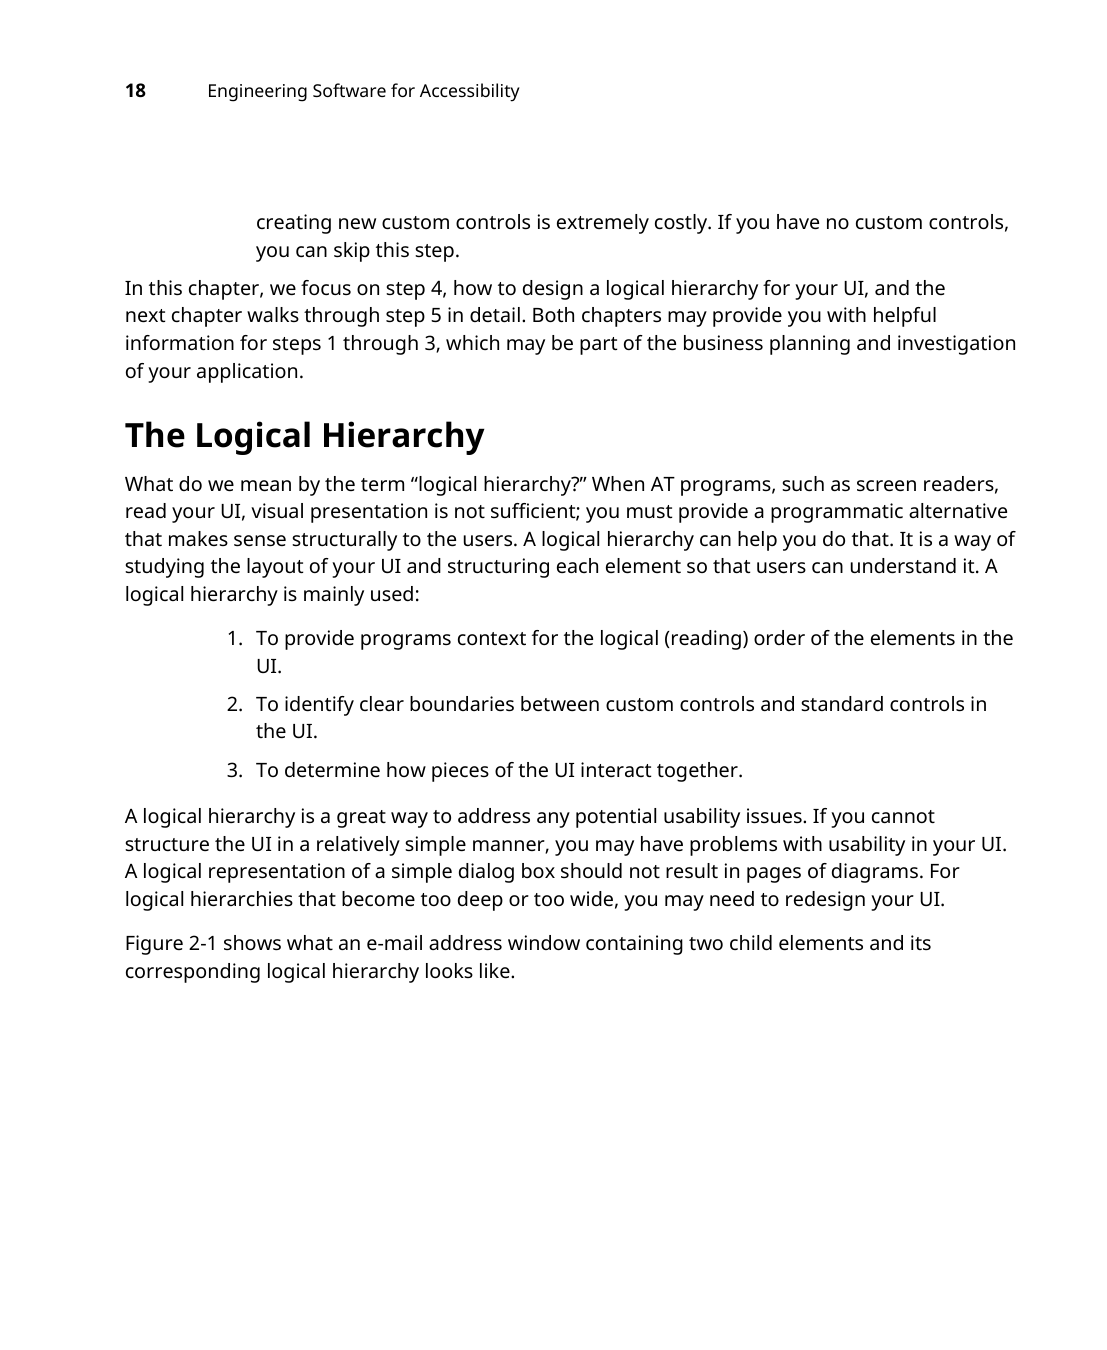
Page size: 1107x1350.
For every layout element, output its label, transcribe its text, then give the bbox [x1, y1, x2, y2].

subtitle The Logical Hierarchy [124, 417, 1019, 455]
text Figure 2-1 shows what an e-mail address window containing two child elements and its corresponding logical hierarchy looks like. [124, 929, 1019, 984]
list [124, 208, 1019, 263]
text A logical hierarchy is a great way to address any potential usability issues. If you cannot structure the UI in a relatively simple manner, you may have problems with usability in your UI. A logical representation of a simple dialog box should not result in pages of diagrams. For logical hierarchies that become too deep or too wide, you may need to redesign your UI. [124, 802, 1019, 912]
list 2. To identify clear boundaries between custom controls and standard controls in the UI. [124, 689, 1019, 745]
list 1. To provide programs context for the logical (reading) order of the elements in the UI. [124, 624, 1019, 679]
text In this chapter, we focus on step 4, how to design a logical hierarchy for your UI, and the next chapter walks through step 5 in detail. Both chapters may provide you with helpful information for steps 1 through 3, which may be part of the business planning and investigation of your application. [124, 273, 1019, 384]
list 3. To determine how pieces of the UI interact together. [124, 755, 1019, 783]
text What do we mean by the term “logical hierarchy?” When AT programs, such as screen readers, read your UI, visual presentation is not sufficient; you must provide a programmatic alternative that makes sense structurally to the users. A logical hierarchy can help you do that. It is a way of studying the layout of your UI and structuring each element so that users can understand it. A logical hierarchy is mainly used: [124, 469, 1019, 607]
